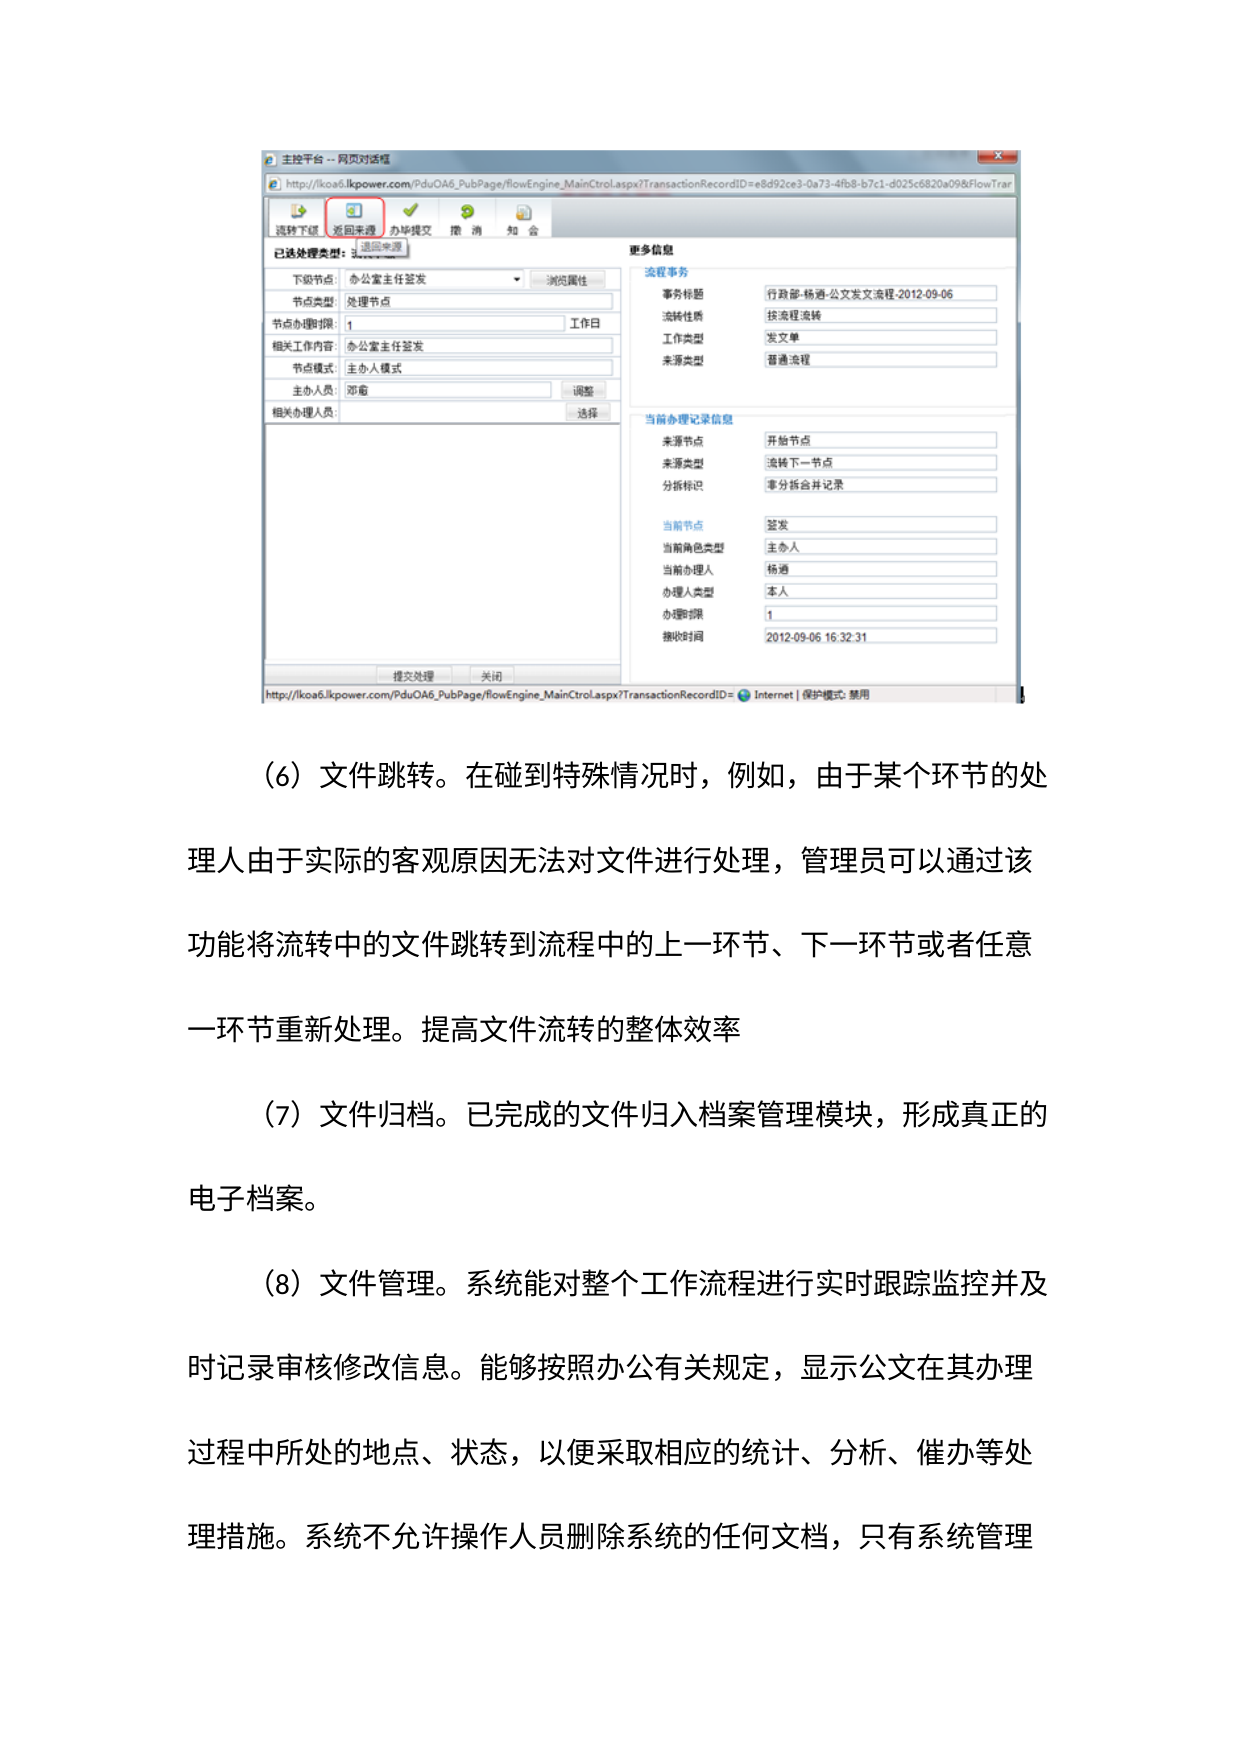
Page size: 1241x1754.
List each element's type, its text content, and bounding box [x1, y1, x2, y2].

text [187, 1260, 1053, 1556]
picture [259, 150, 1025, 705]
text （7）文件归档。已完成的文件归入档案管理模块，形成真正的电子档案。 [187, 1091, 1053, 1218]
text （6）文件跳转。在碰到特殊情况时，例如，由于某个环节的处理人由于实际的客观原因无法对文件进行处理，管理员可以通过该功能将流转中的文件跳转到流程中的上一环节、下一环节或者任意一环节重新处理。提高文件流转的整体效率 [187, 753, 1053, 1049]
